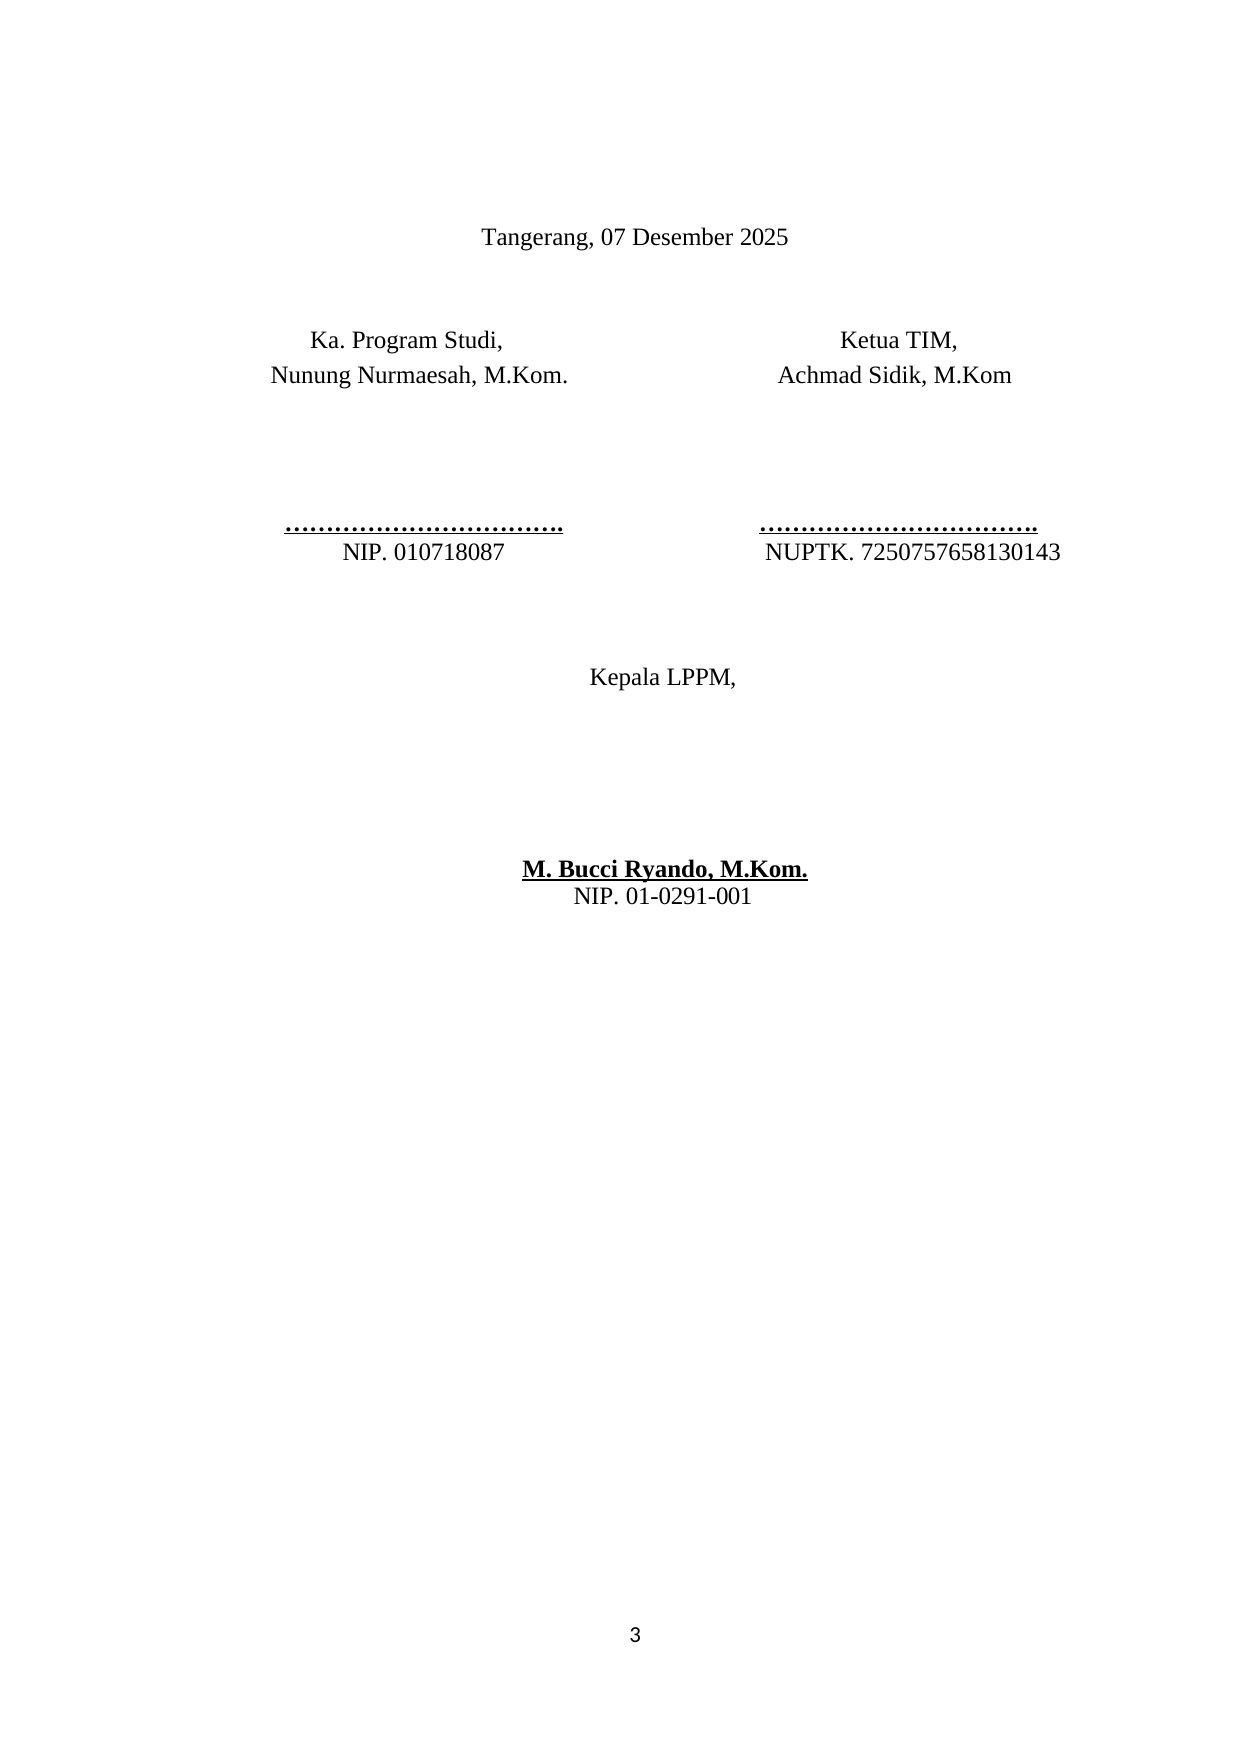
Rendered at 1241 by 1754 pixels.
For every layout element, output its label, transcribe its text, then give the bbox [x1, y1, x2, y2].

text Tangerang, 07 Desember 2025 [177, 222, 1092, 251]
table_cell Kepala LPPM, [252, 652, 1123, 773]
table_cell ……………………………. NUPTK. 7250757658130143 [655, 449, 1123, 652]
table_cell M. Bucci Ryando, M.Kom. NIP. 01-0291-001 [252, 773, 1123, 912]
table_cell ……………………………. NIP. 010718087 [252, 449, 655, 652]
table_header Ka. Program Studi, Nunung Nurmaesah, M.Kom. [252, 325, 655, 448]
table_header Ketua TIM, Achmad Sidik, M.Kom [655, 325, 1123, 448]
